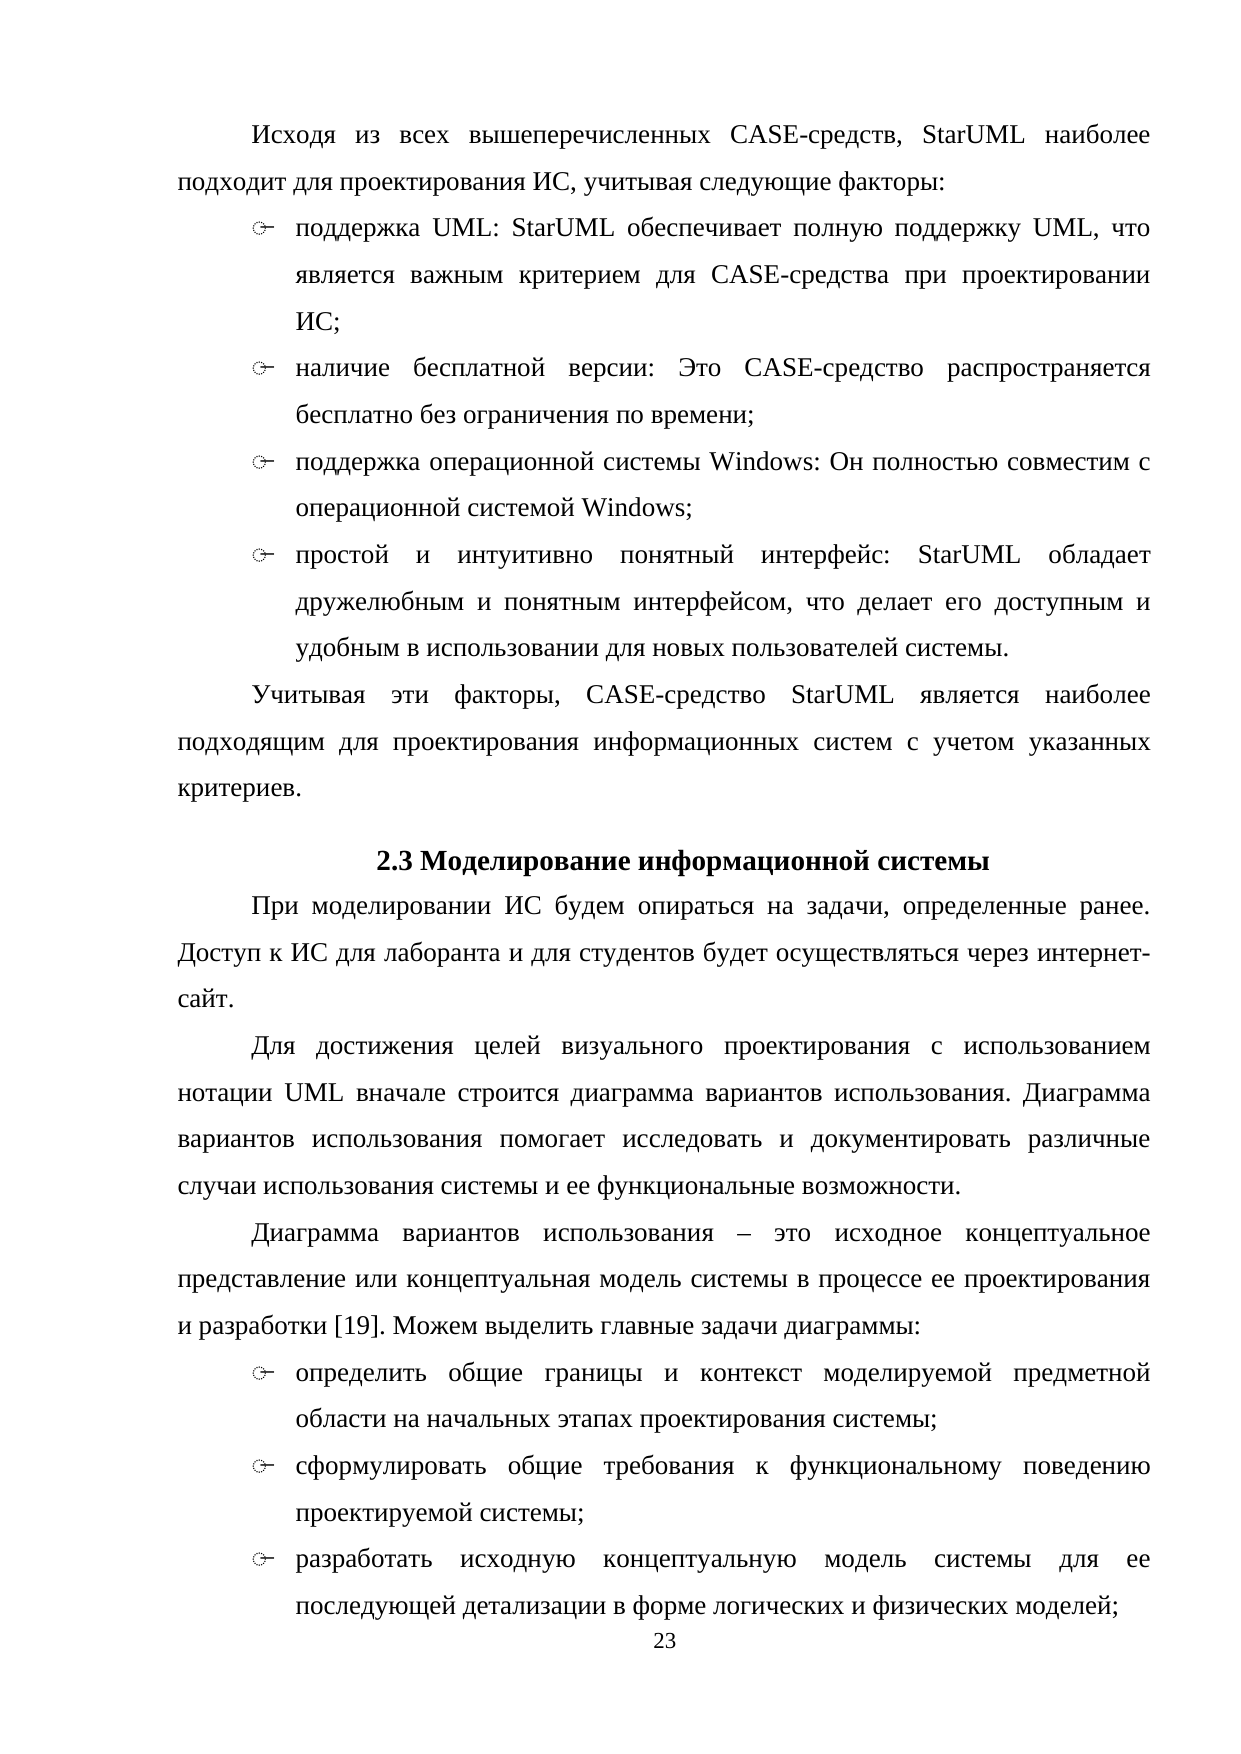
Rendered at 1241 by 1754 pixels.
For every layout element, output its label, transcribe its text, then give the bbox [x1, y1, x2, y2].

list простой и интуитивно понятный интерфейс: StarUML обладает дружелюбным и понятным интерфейсом, что делает его доступным и удобным в использовании для новых пользователей системы. [251, 538, 1152, 663]
list сформулировать общие требования к функциональному поведению проектируемой системы; [251, 1449, 1152, 1527]
text Диаграмма вариантов использования – это исходное концептуальное представление или концептуальная модель системы в процессе ее проектирования и разработки [19]. Можем выделить главные задачи диаграммы: [177, 1216, 1152, 1340]
list поддержка операционной системы Windows: Он полностью совместим с операционной системой Windows; [251, 445, 1152, 523]
list поддержка UML: StarUML обеспечивает полную поддержку UML, что является важным критерием для CASE-средства при проектировании ИС; [251, 211, 1152, 336]
list разработать исходную концептуальную модель системы для ее последующей детализации в форме логических и физических моделей; [251, 1542, 1152, 1620]
text Для достижения целей визуального проектирования с использованием нотации UML вначале строится диаграмма вариантов использования. Диаграмма вариантов использования помогает исследовать и документировать различные случаи использования системы и ее функциональные возможности. [177, 1029, 1152, 1200]
list наличие бесплатной версии: Это CASE-средство распространяется бесплатно без ограничения по времени; [251, 351, 1152, 429]
text Исходя из всех вышеперечисленных CASE-средств, StarUML наиболее подходит для проектирования ИС, учитывая следующие факторы: [177, 118, 1152, 196]
text При моделировании ИС будем опираться на задачи, определенные ранее. Доступ к ИС для лаборанта и для студентов будет осуществляться через интернет-сайт. [177, 889, 1152, 1014]
text Учитывая эти факторы, CASE-средство StarUML является наиболее подходящим для проектирования информационных систем с учетом указанных критериев. [177, 678, 1152, 803]
list определить общие границы и контекст моделируемой предметной области на начальных этапах проектирования системы; [251, 1356, 1152, 1434]
list Моделирование информационной системы [215, 843, 1152, 877]
